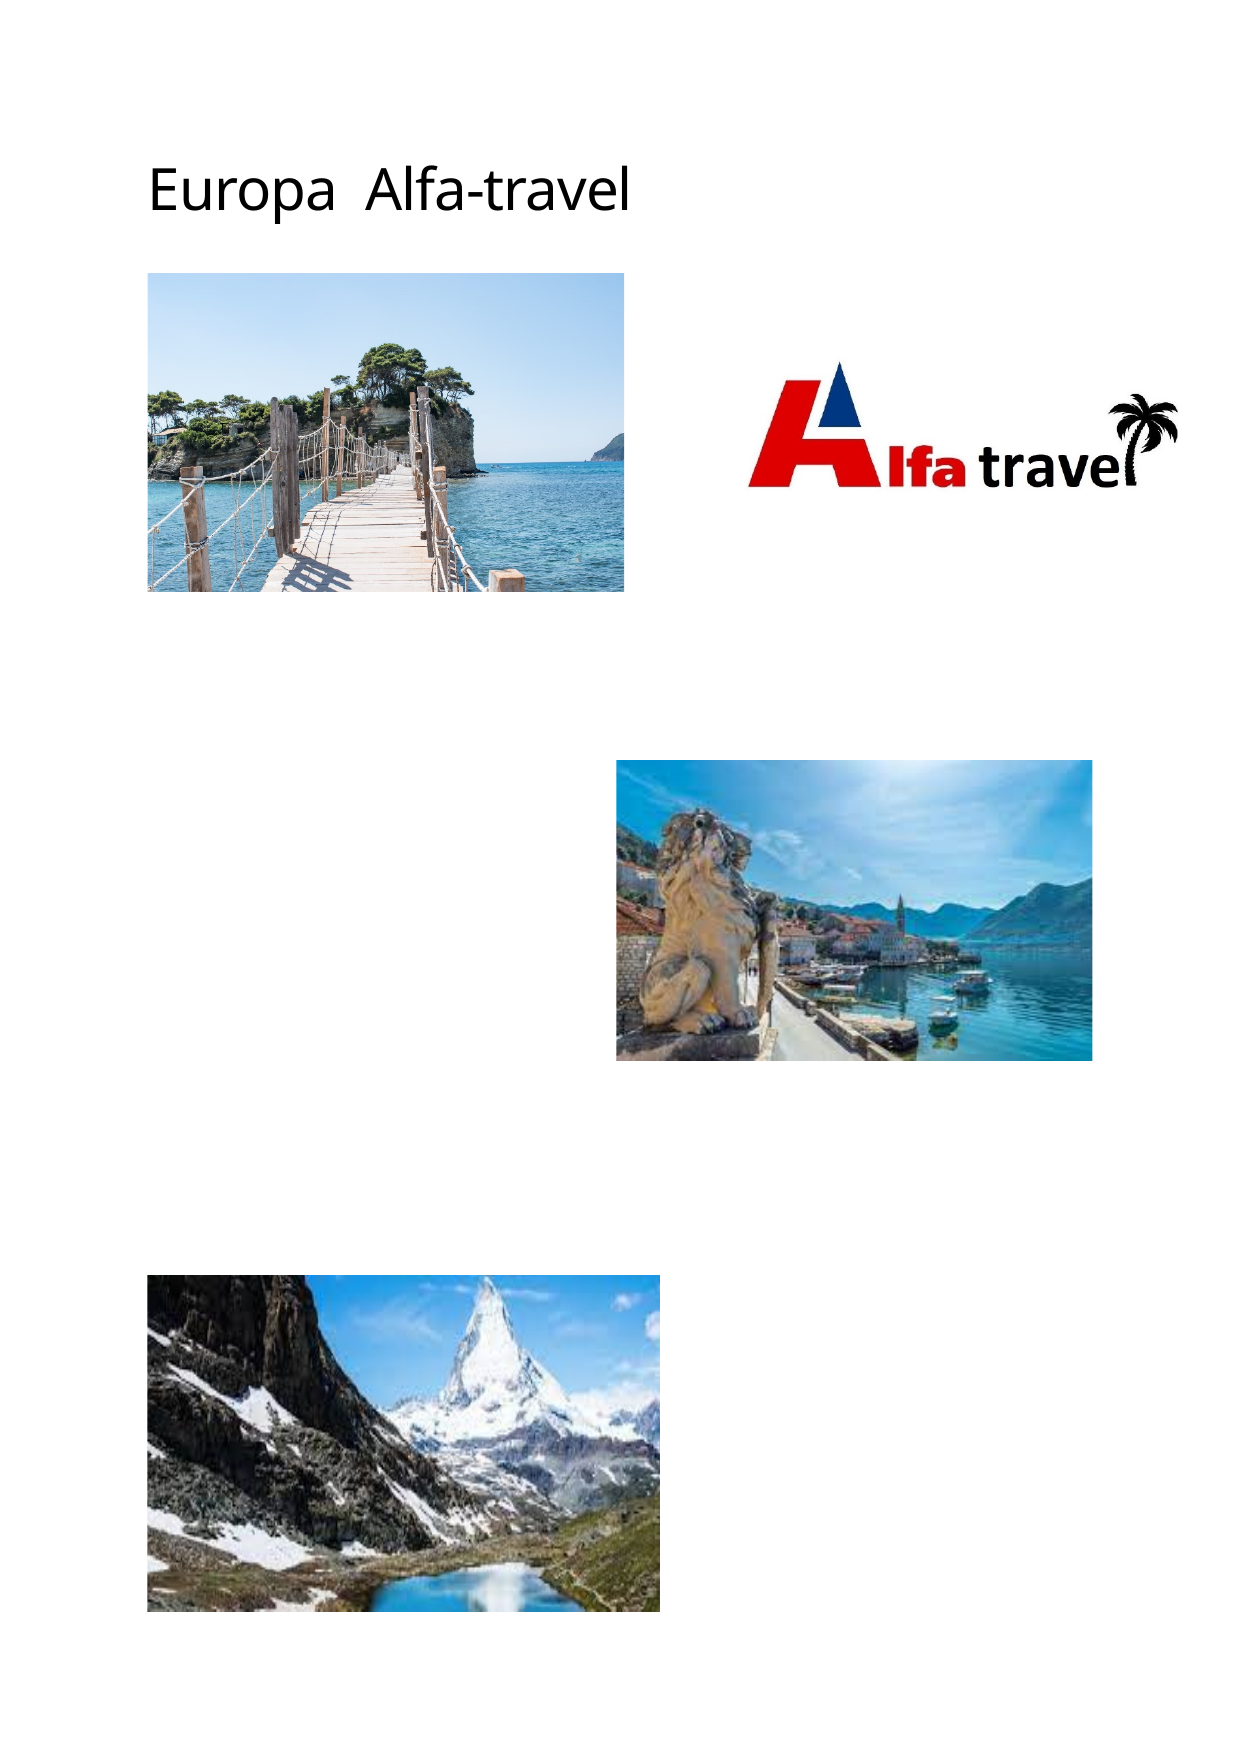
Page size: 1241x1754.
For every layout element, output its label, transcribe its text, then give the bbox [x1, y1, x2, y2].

picture [616, 760, 1093, 1061]
picture [147, 1275, 660, 1612]
picture [147, 273, 625, 592]
picture [744, 355, 1182, 498]
title Europa Alfa-travel [148, 148, 1093, 227]
